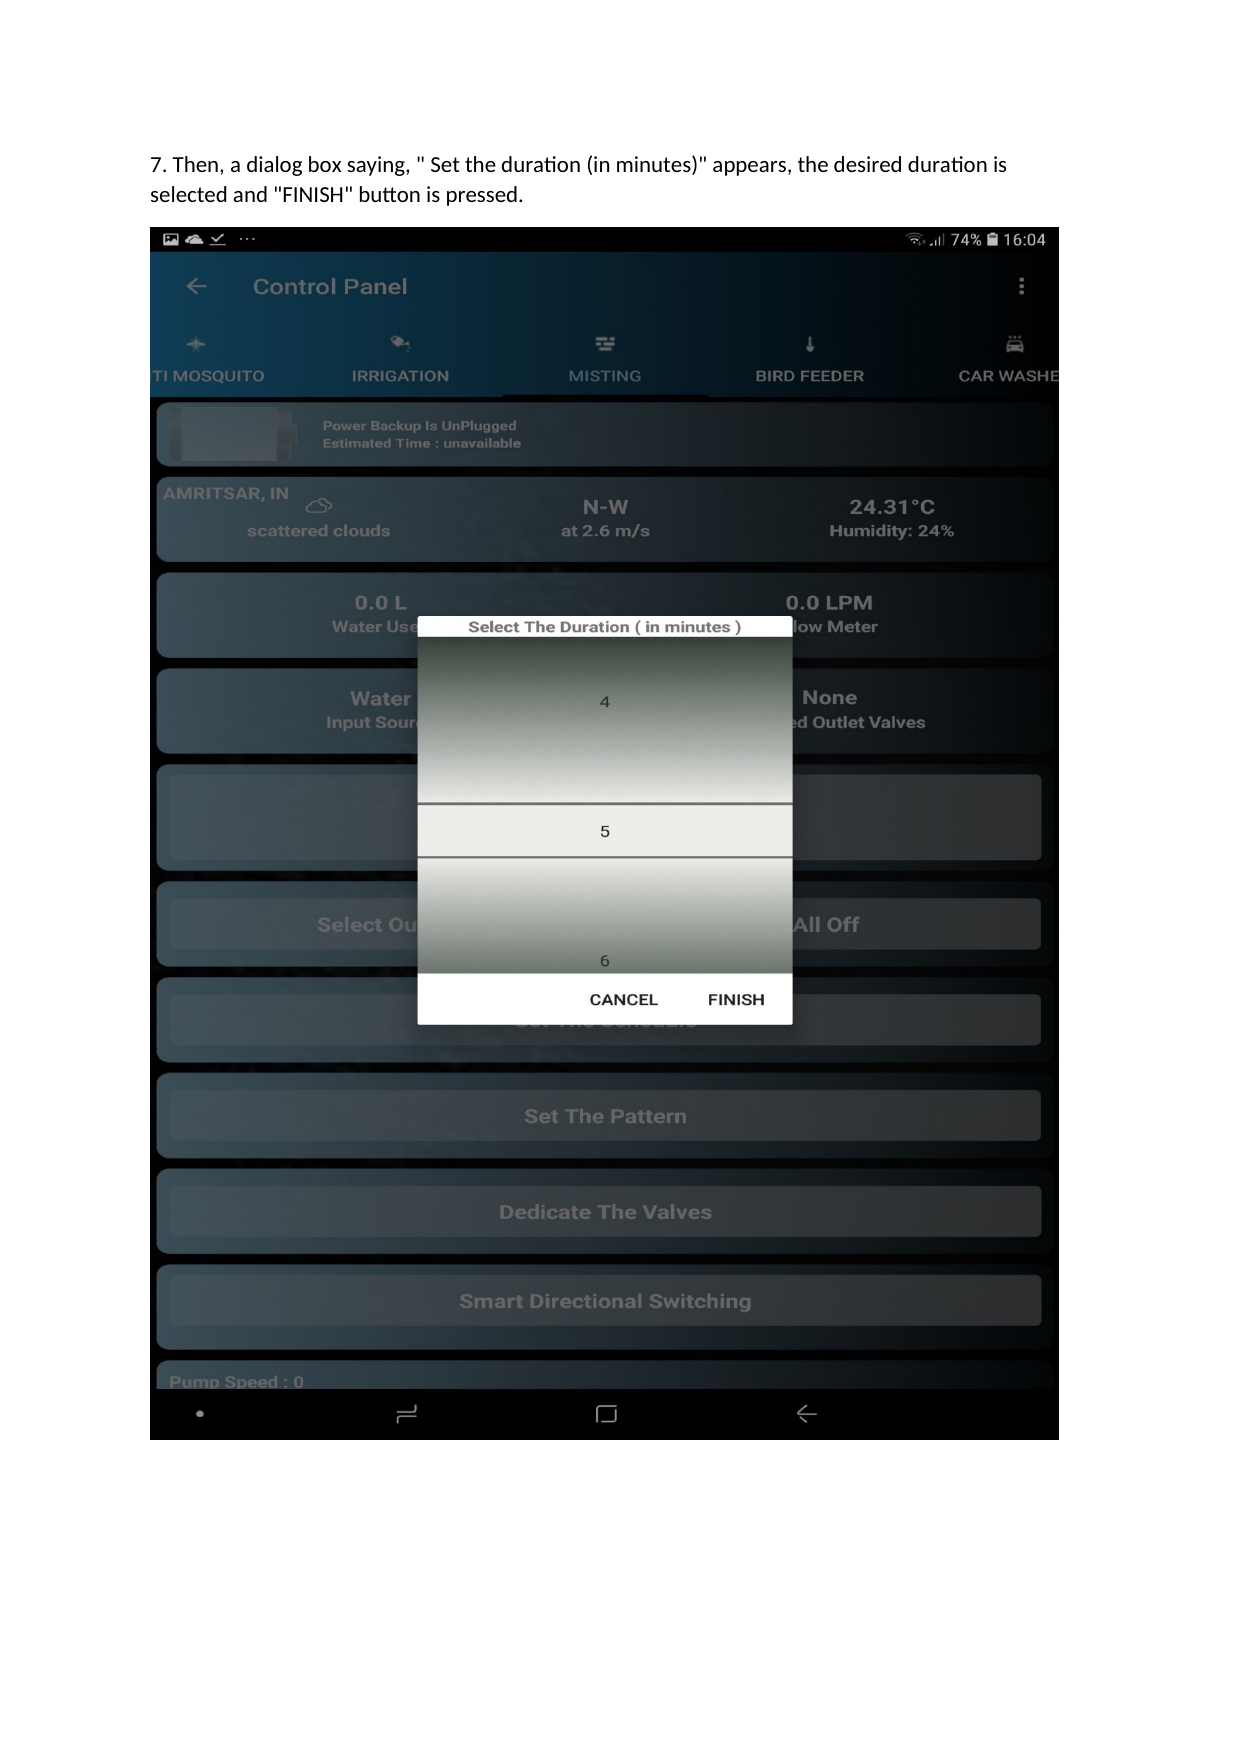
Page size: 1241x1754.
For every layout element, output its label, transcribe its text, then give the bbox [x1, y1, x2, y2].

picture [150, 227, 1059, 1440]
text 7. Then, a dialog box saying, " Set the duration (in minutes)" appears, the desired duration is selected and "FINISH" button is pressed. [150, 150, 1090, 208]
